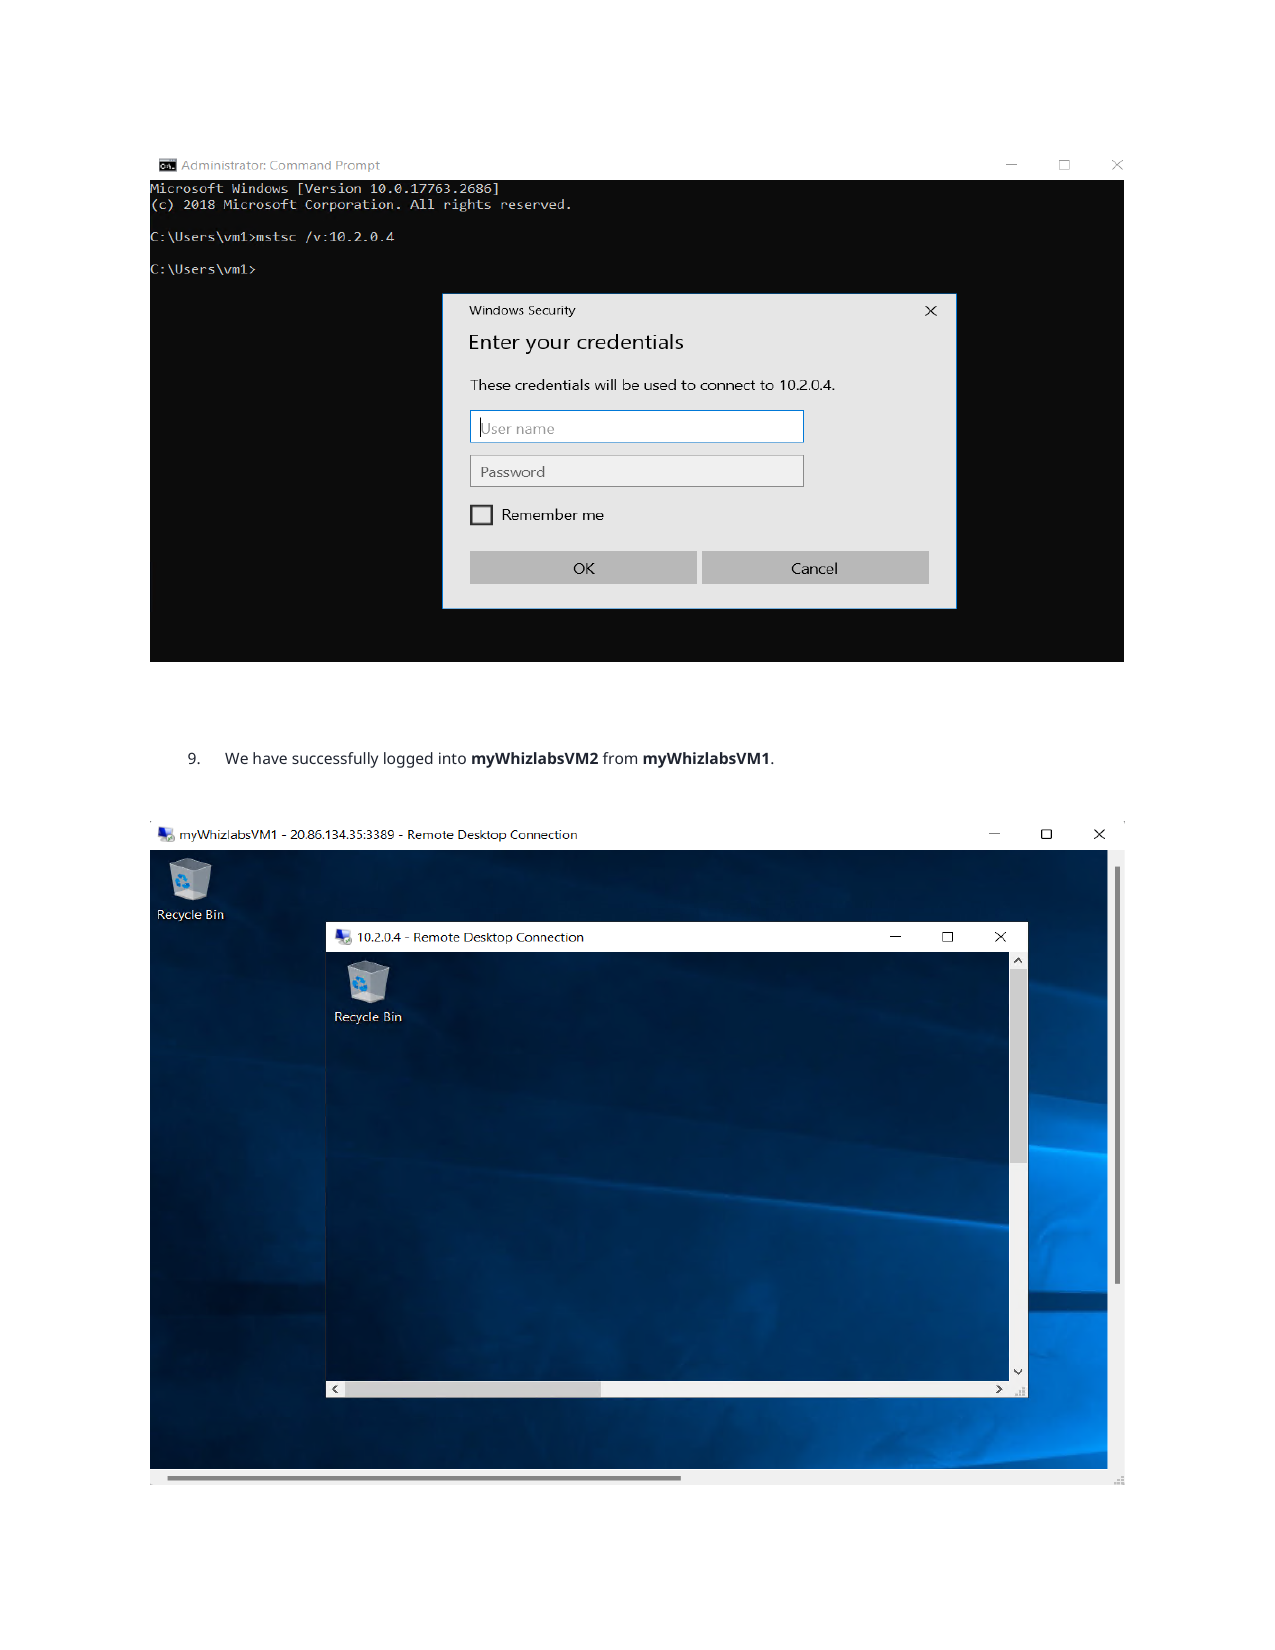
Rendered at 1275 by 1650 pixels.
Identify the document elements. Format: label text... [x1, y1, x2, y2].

picture [150, 821, 1125, 1485]
picture [150, 150, 1124, 662]
list We have successfully logged into myWhizlabsVM2 from myWhizlabsVM1. [187, 739, 1091, 769]
